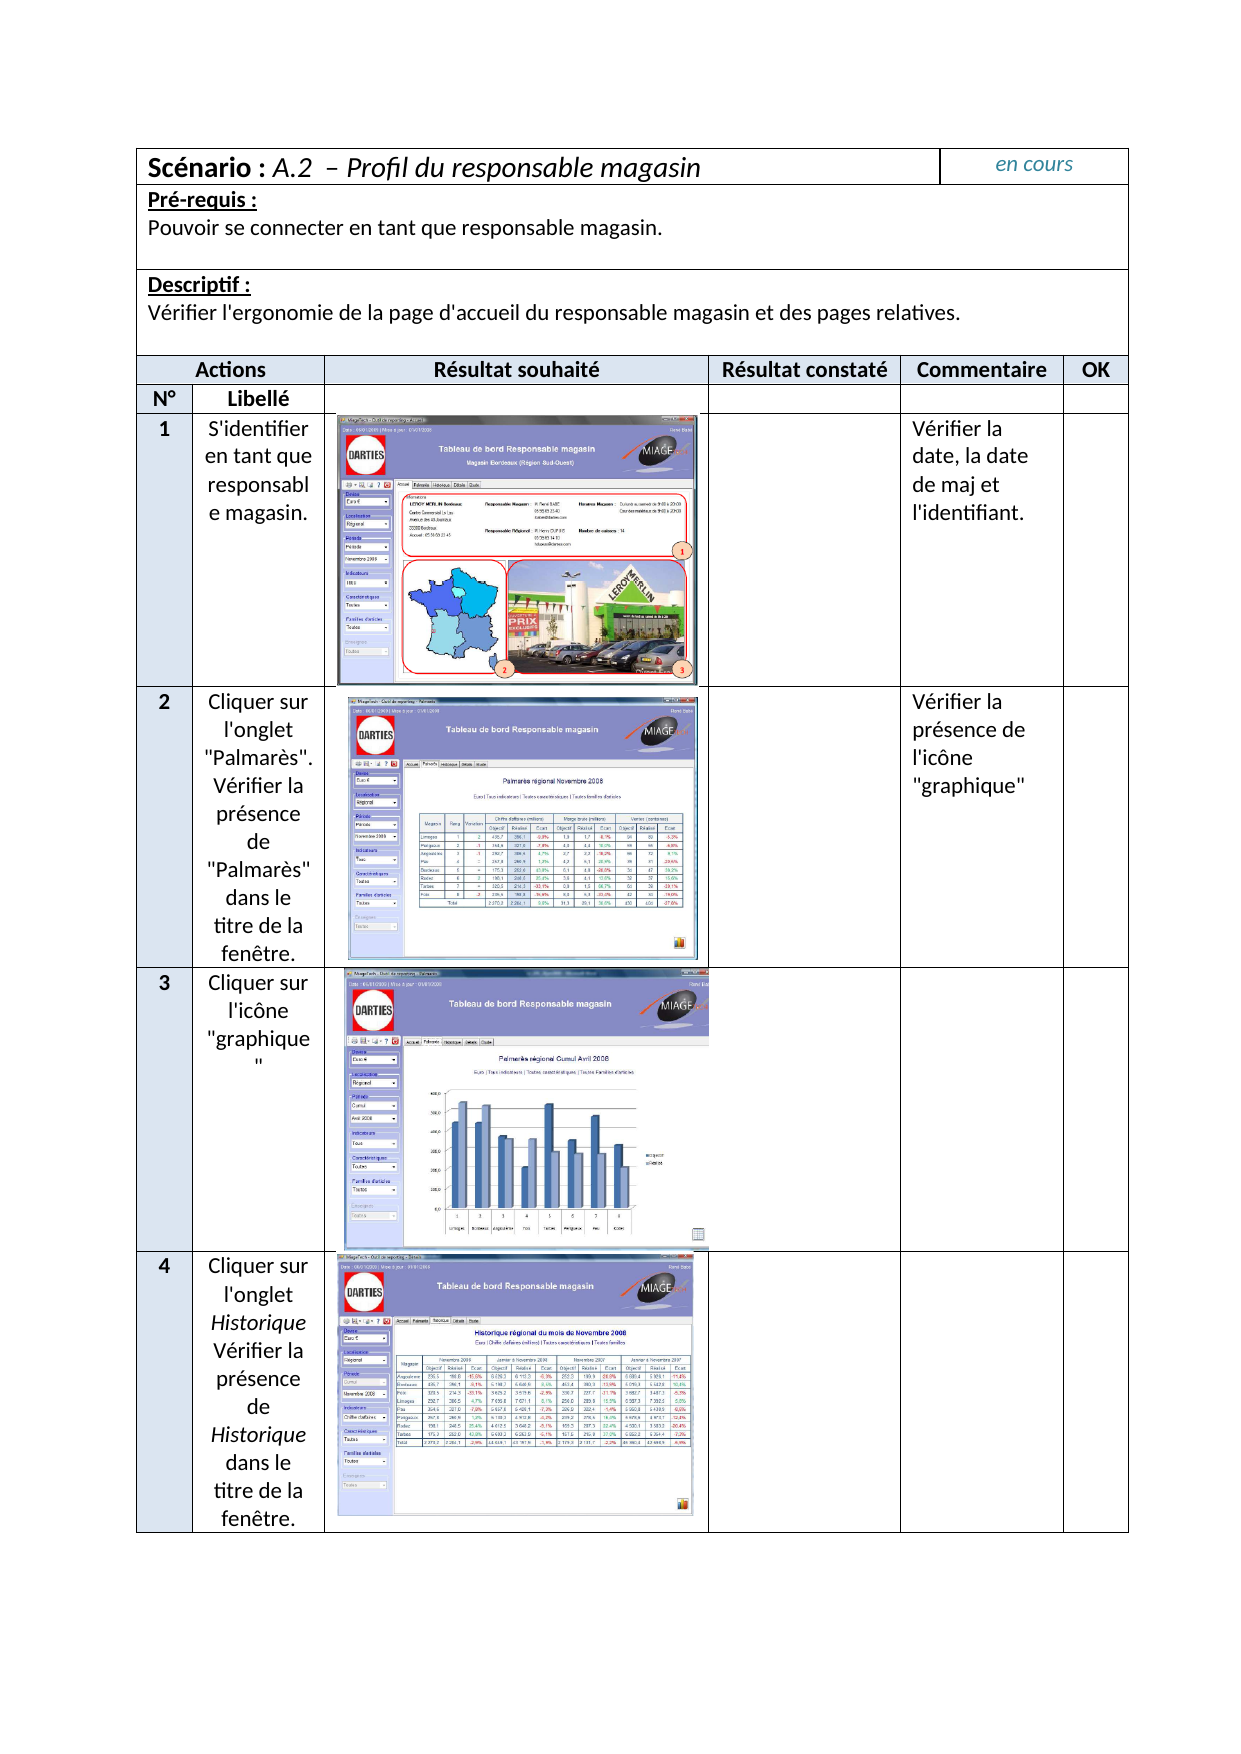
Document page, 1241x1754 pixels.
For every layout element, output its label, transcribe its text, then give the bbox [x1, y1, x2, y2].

table_cell Pré-requis : Pouvoir se connecter en tant que responsable magasin. [137, 185, 1128, 269]
table_cell [1064, 414, 1128, 686]
table_cell Résultat constaté [709, 356, 900, 383]
table_cell [709, 414, 900, 686]
table_cell [709, 968, 900, 1251]
picture [336, 968, 709, 1521]
table_cell S'identifier en tant que responsable magasin. [193, 414, 324, 686]
table_cell Cliquer sur l'icône "graphique" [193, 968, 324, 1251]
table_header Scénario : A.2 – Profil du responsable magasin [137, 149, 939, 184]
table_cell Résultat souhaité [325, 356, 708, 383]
table_cell 4 [137, 1252, 192, 1532]
table_cell Libellé [193, 385, 324, 413]
table_cell [325, 687, 708, 967]
table_cell [325, 414, 336, 686]
table_cell Vérifier la présence de l'icône "graphique" [901, 687, 1063, 967]
table_cell [709, 385, 900, 413]
table_cell 2 [137, 687, 192, 967]
table_cell [709, 1252, 900, 1532]
table_cell [1064, 385, 1128, 413]
table_cell Commentaire [901, 356, 1063, 383]
table_header en cours [941, 149, 1128, 184]
table_cell [901, 385, 1063, 413]
table_cell 3 [137, 968, 192, 1251]
table_cell Cliquer sur l'onglet Historique Vérifier la présence de Historique dans le titre de la fenêtre. [193, 1252, 324, 1532]
table_cell Vérifier la date, la date de maj et l'identifiant. [901, 414, 1063, 686]
table_cell OK [1064, 356, 1128, 383]
table_cell 1 [137, 414, 192, 686]
table_cell [1064, 1252, 1128, 1532]
table_cell Descriptif : Vérifier l'ergonomie de la page d'accueil du responsable magasin et des pages relatives. [137, 270, 1128, 354]
table_cell [901, 968, 1063, 1251]
table_cell Actions [137, 356, 324, 383]
table_cell N° [137, 385, 192, 413]
picture [336, 413, 700, 961]
table_cell [1064, 687, 1128, 967]
table_cell [709, 687, 900, 967]
table_cell [1064, 968, 1128, 1251]
table_cell [901, 1252, 1063, 1532]
table_cell [700, 414, 708, 686]
table_cell Cliquer sur l'onglet "Palmarès". Vérifier la présence de "Palmarès" dans le titre de la fenêtre. [193, 687, 324, 967]
table_cell [325, 1252, 708, 1532]
table_cell [325, 385, 708, 413]
table_cell [325, 968, 336, 1251]
